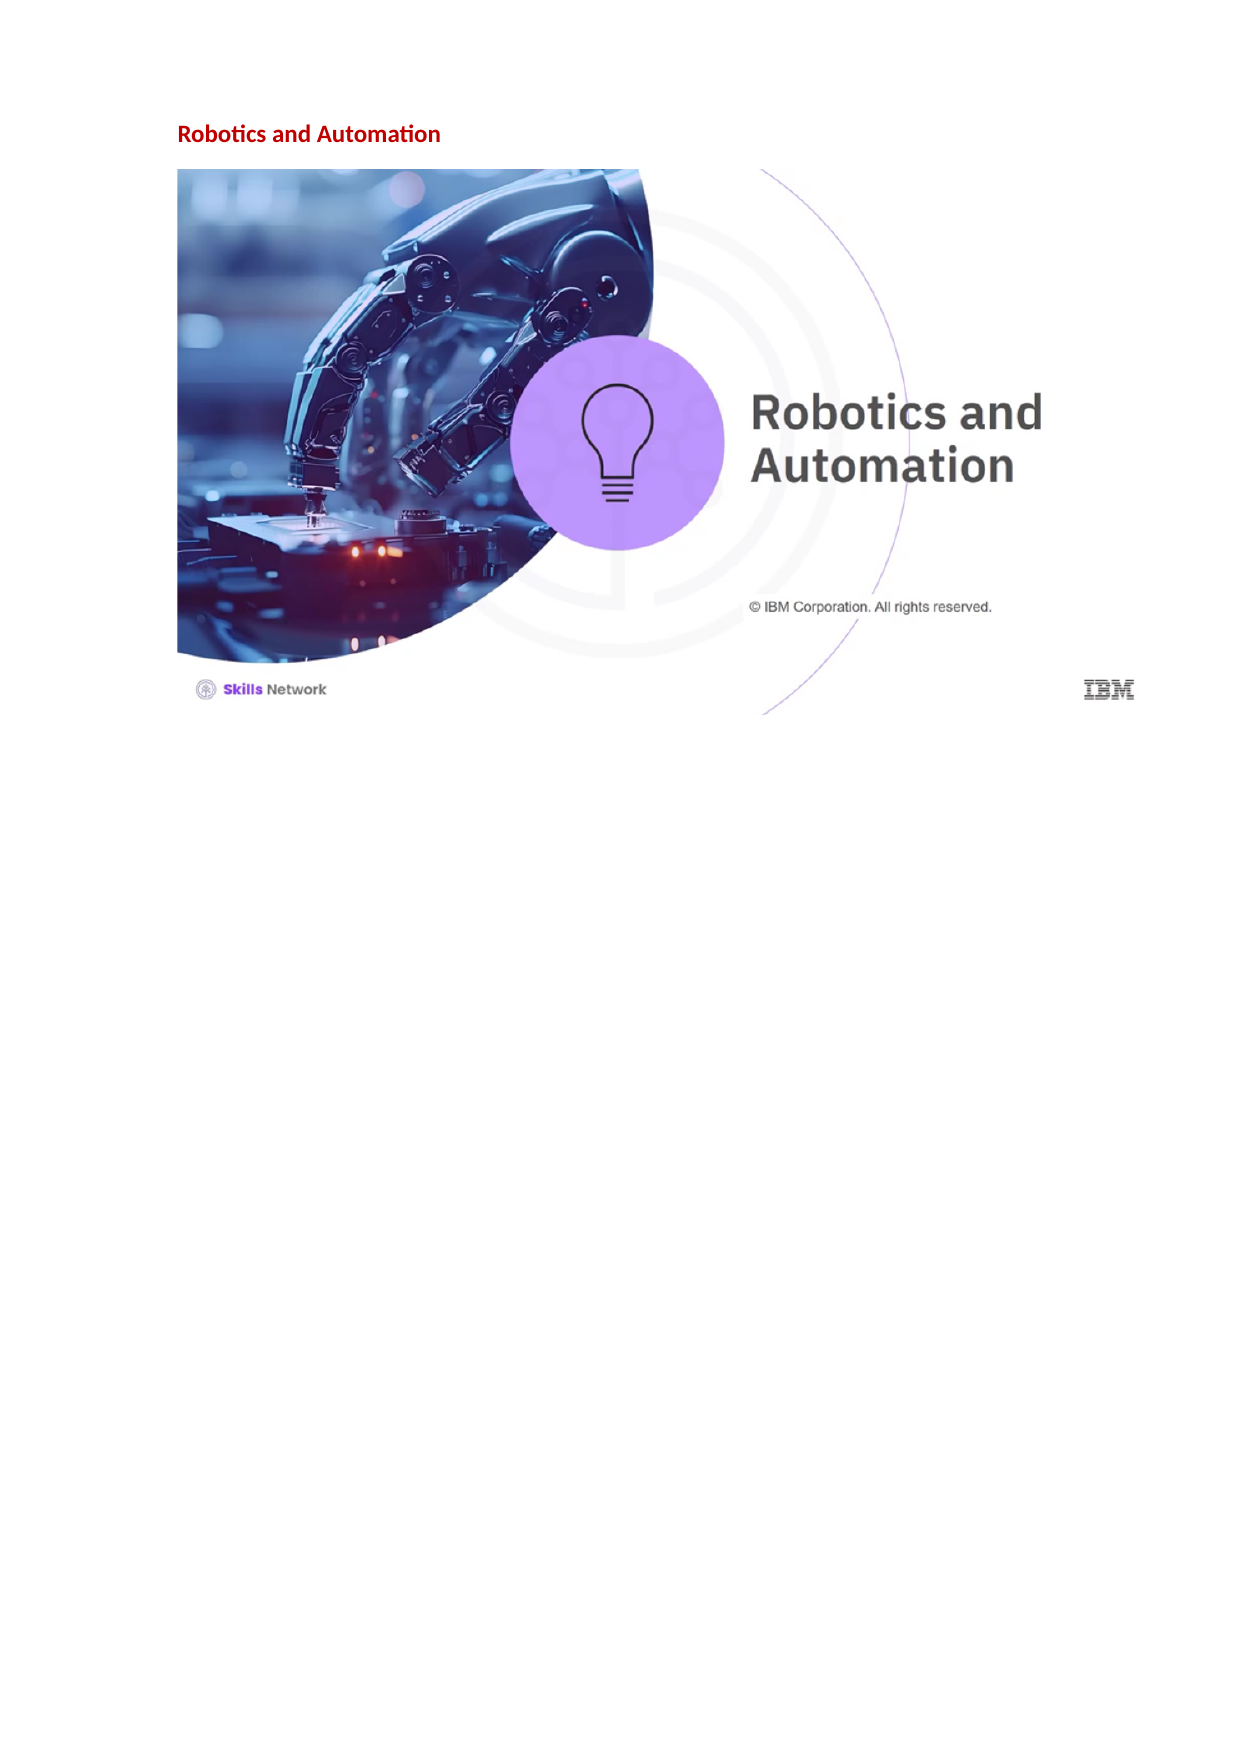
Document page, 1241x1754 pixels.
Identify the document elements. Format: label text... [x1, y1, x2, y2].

text Robotics and Automation [177, 118, 1152, 149]
picture [177, 169, 1150, 715]
